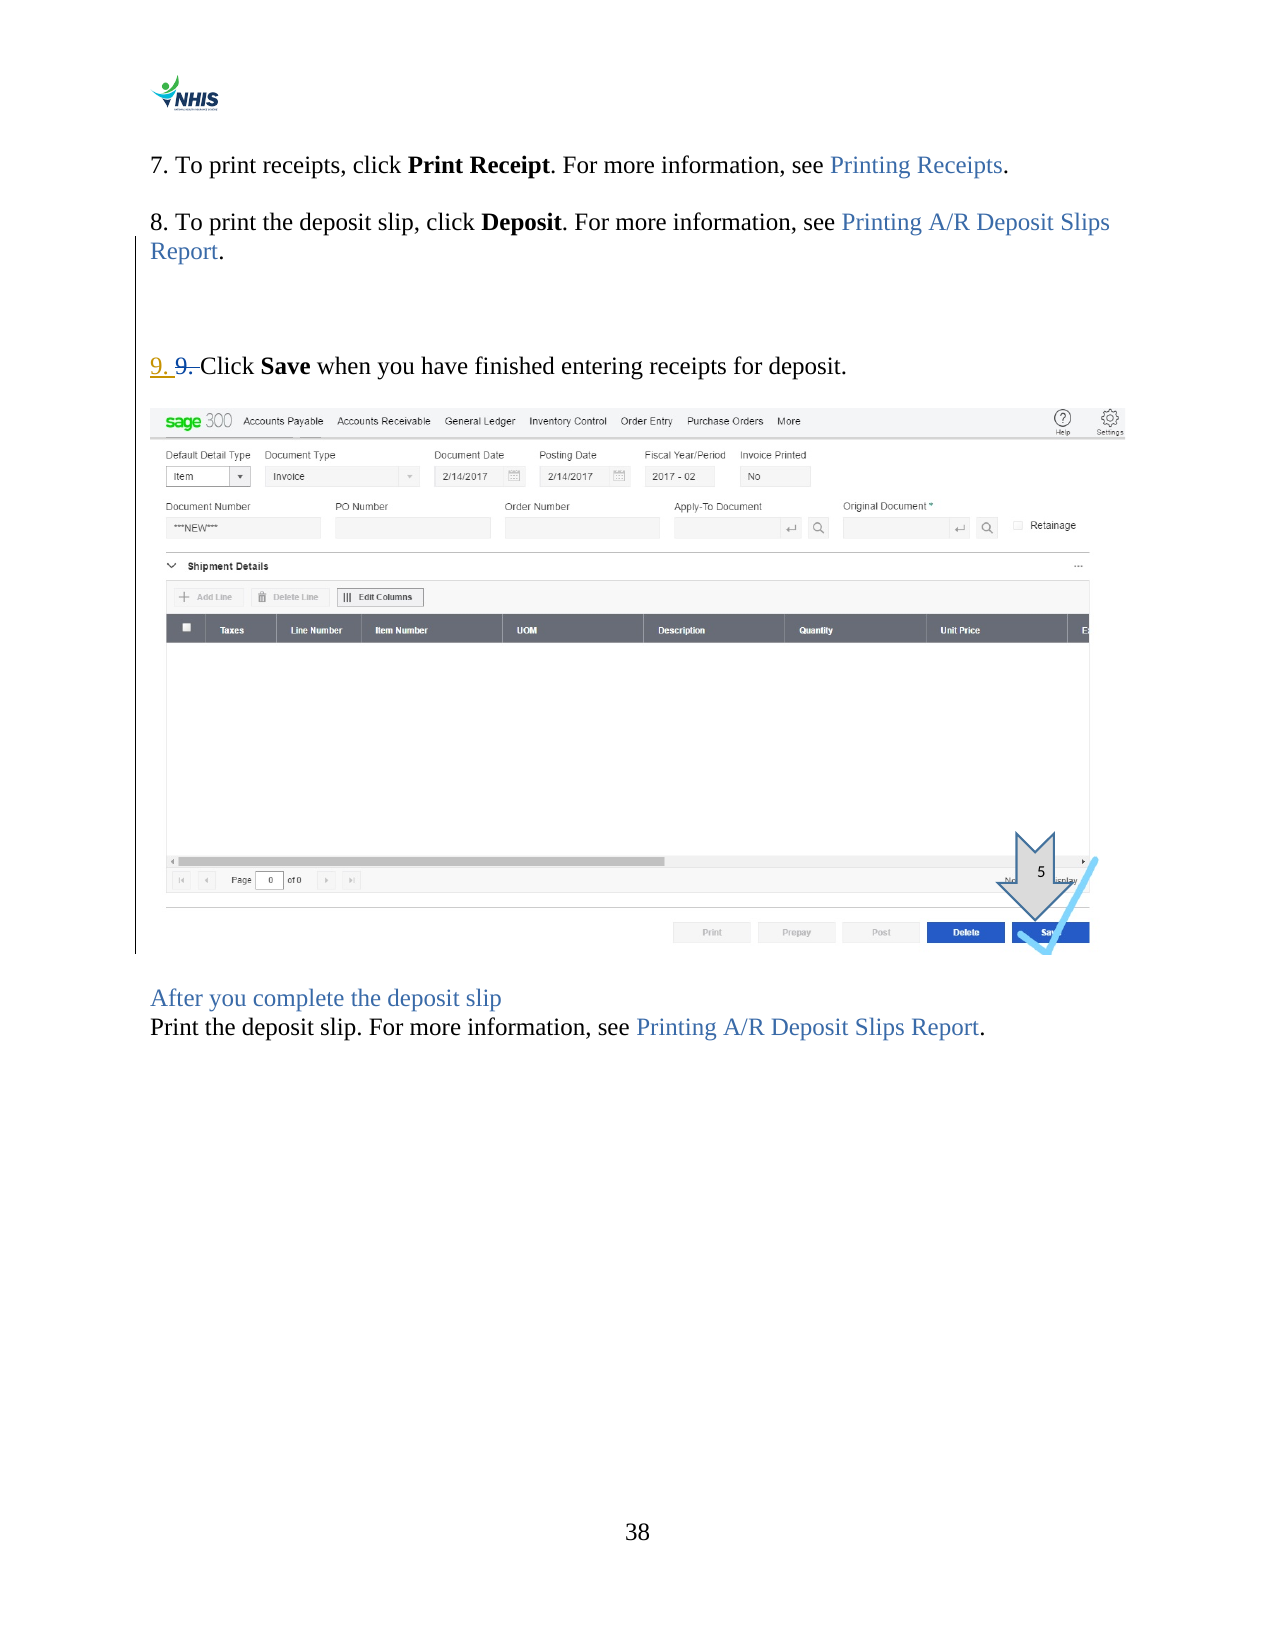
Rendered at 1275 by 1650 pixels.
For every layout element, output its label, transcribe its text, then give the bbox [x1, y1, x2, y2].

text Click Save when you have finished entering receipts for deposit. [150, 351, 1125, 380]
picture [150, 75, 222, 113]
text 8. To print the deposit slip, click Deposit. For more information, see Printing A/R Deposit Slips Report. [150, 207, 1125, 265]
text Print the deposit slip. For more information, see Printing A/R Deposit Slips Report. [150, 1012, 1125, 1040]
text After you complete the deposit slip [150, 983, 1125, 1012]
text 7. To print receipts, click Print Receipt. For more information, see Printing Receipts. [150, 150, 1125, 179]
picture [150, 408, 1125, 955]
